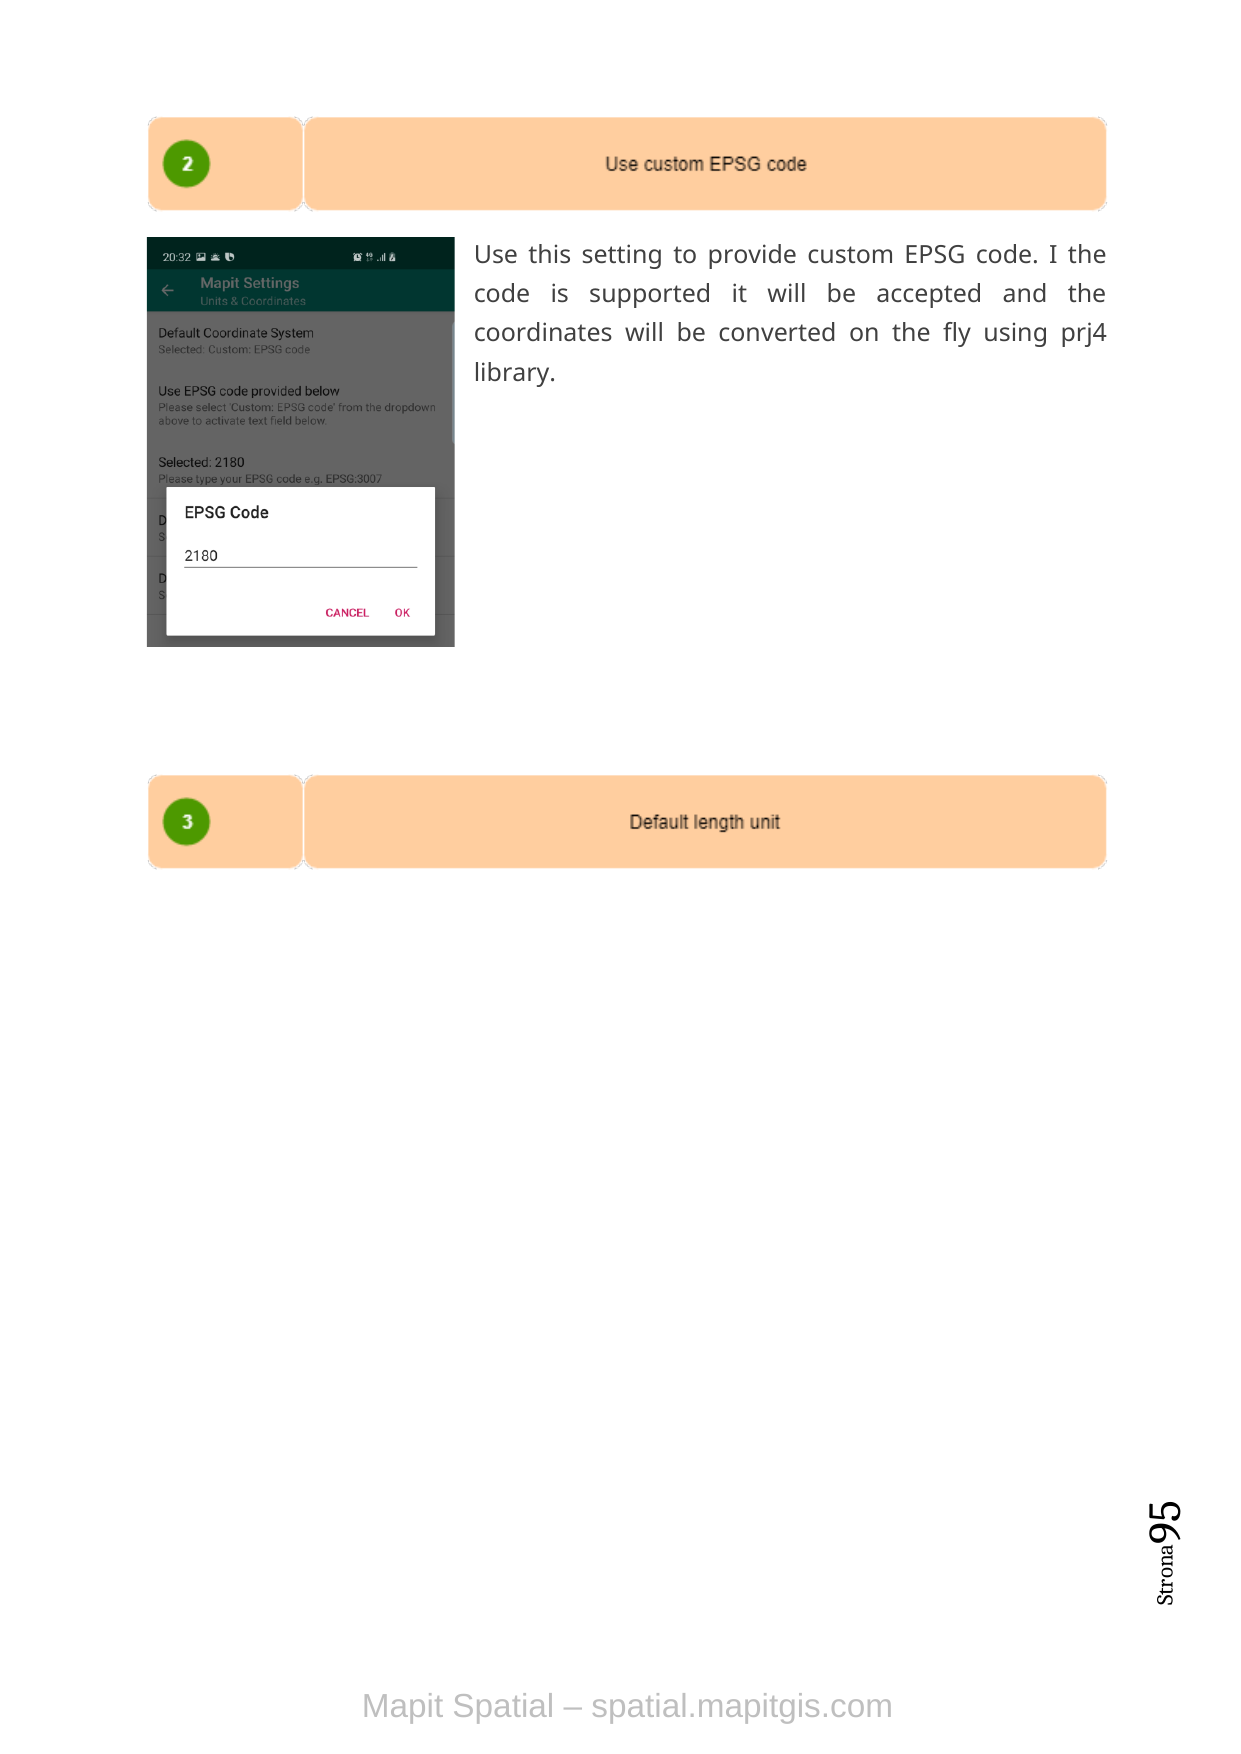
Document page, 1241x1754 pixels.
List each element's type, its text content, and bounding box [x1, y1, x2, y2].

picture [147, 116, 1108, 212]
picture [146, 237, 455, 647]
text Use this setting to provide custom EPSG code. I the code is supported it will be accepted and the coordinates will be converted on the fly using prj4 library. [455, 237, 1107, 388]
picture [147, 774, 1108, 870]
